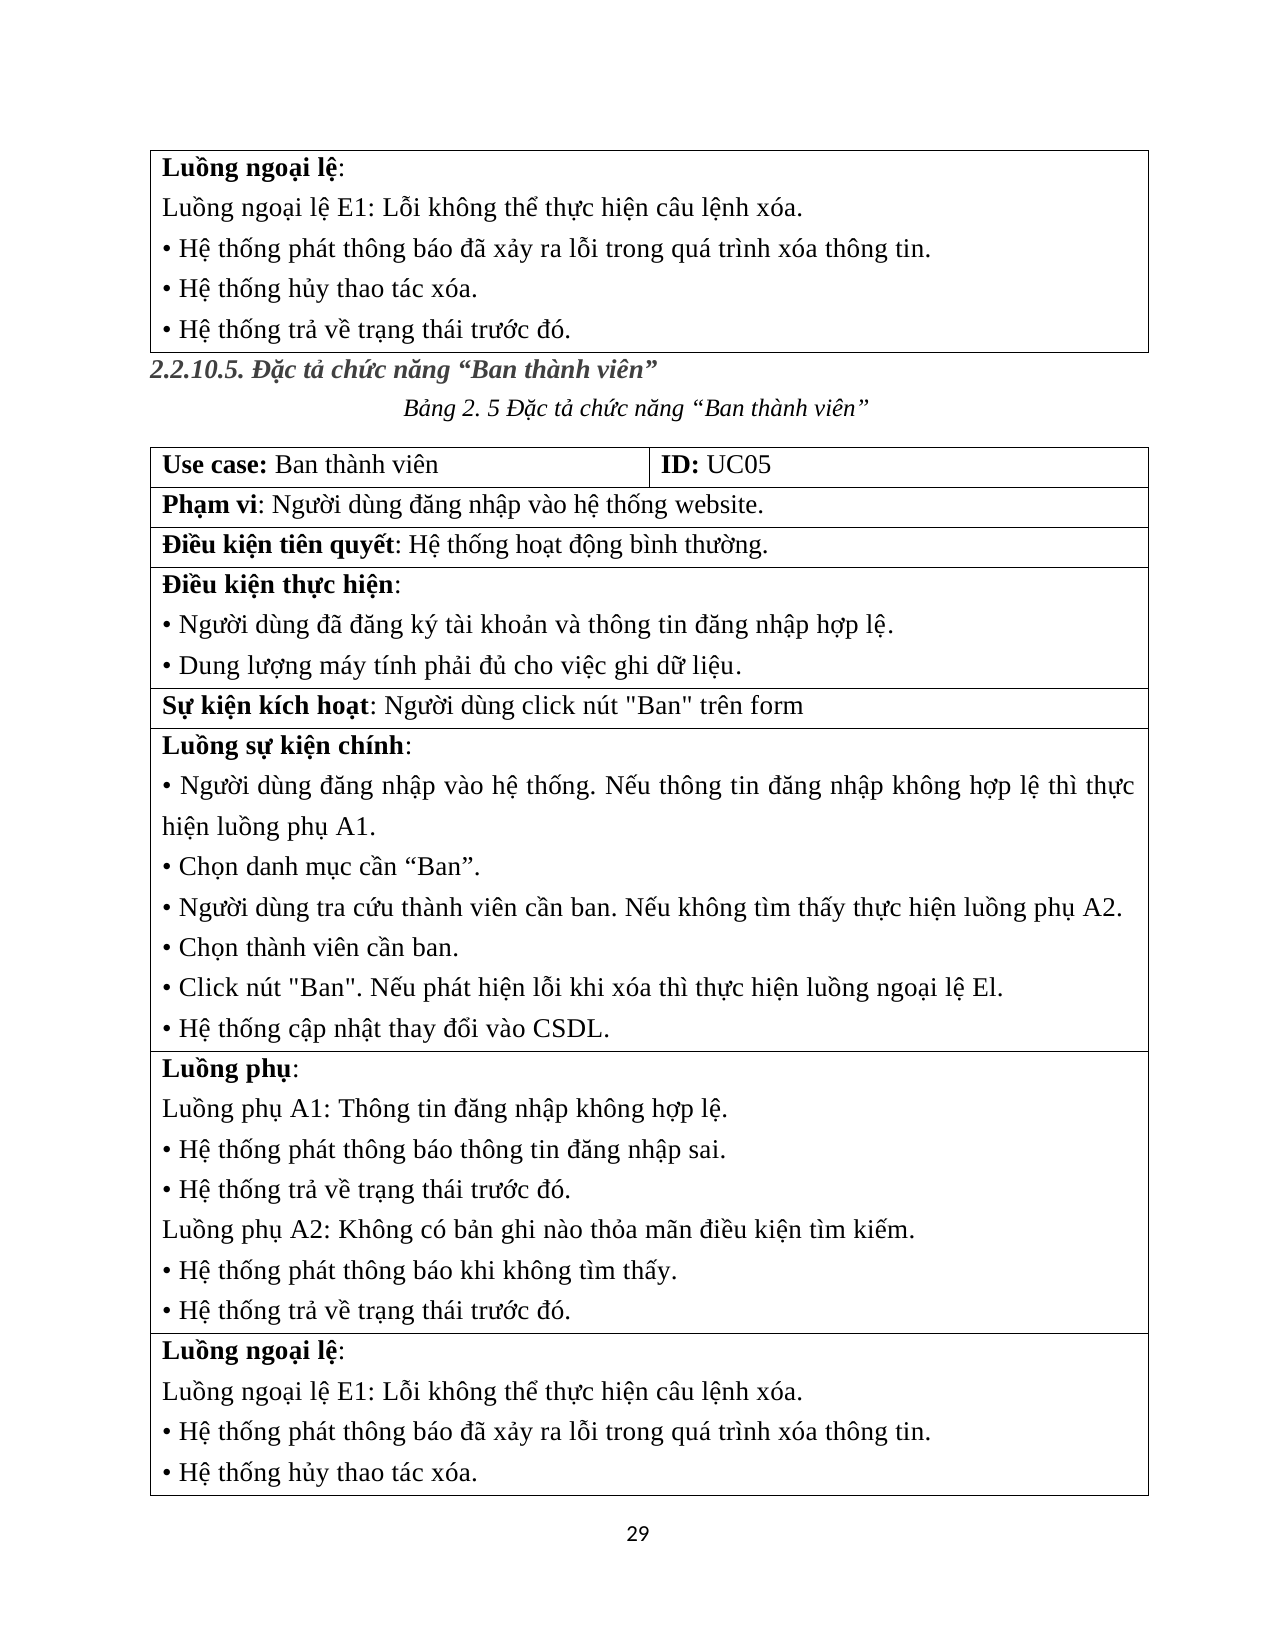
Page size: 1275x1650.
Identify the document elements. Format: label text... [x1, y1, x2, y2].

table_cell Điều kiện tiên quyết: Hệ thống hoạt động bình thường. [151, 528, 1148, 567]
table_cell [151, 1334, 1148, 1494]
table_cell Phạm vi: Người dùng đăng nhập vào hệ thống website. [151, 488, 1148, 527]
subtitle 2.2.10.5. Đặc tả chức năng “Ban thành viên” [150, 353, 1125, 384]
text Bảng 2. 5 Đặc tả chức năng “Ban thành viên” [150, 393, 1125, 422]
table_cell Luồng phụ: Luồng phụ A1: Thông tin đăng nhập không hợp lệ. • Hệ thống phát thông báo thông tin đăng nhập sai. • Hệ thống trả về trạng thái trước đó. Luồng phụ A2: Không có bản ghi nào thỏa mãn điều kiện tìm kiếm. • Hệ thống phát thông báo khi không tìm thấy. • Hệ thống trả về trạng thái trước đó. [151, 1052, 1148, 1333]
table_cell Sự kiện kích hoạt: Người dùng click nút "Ban" trên form [151, 689, 1148, 728]
table_header Use case: Ban thành viên [151, 448, 649, 487]
table_cell Luồng sự kiện chính: • Người dùng đăng nhập vào hệ thống. Nếu thông tin đăng nhập không hợp lệ thì thực hiện luồng phụ A1. • Chọn danh mục cần “Ban”. • Người dùng tra cứu thành viên cần ban. Nếu không tìm thấy thực hiện luồng phụ A2. • Chọn thành viên cần ban. • Click nút "Ban". Nếu phát hiện lỗi khi xóa thì thực hiện luồng ngoại lệ El. • Hệ thống cập nhật thay đổi vào CSDL. [151, 729, 1148, 1051]
table_cell Điều kiện thực hiện: • Người dùng đã đăng ký tài khoản và thông tin đăng nhập hợp lệ. • Dung lượng máy tính phải đủ cho việc ghi dữ liệu. [151, 568, 1148, 688]
table_header ID: UC05 [650, 448, 1148, 487]
